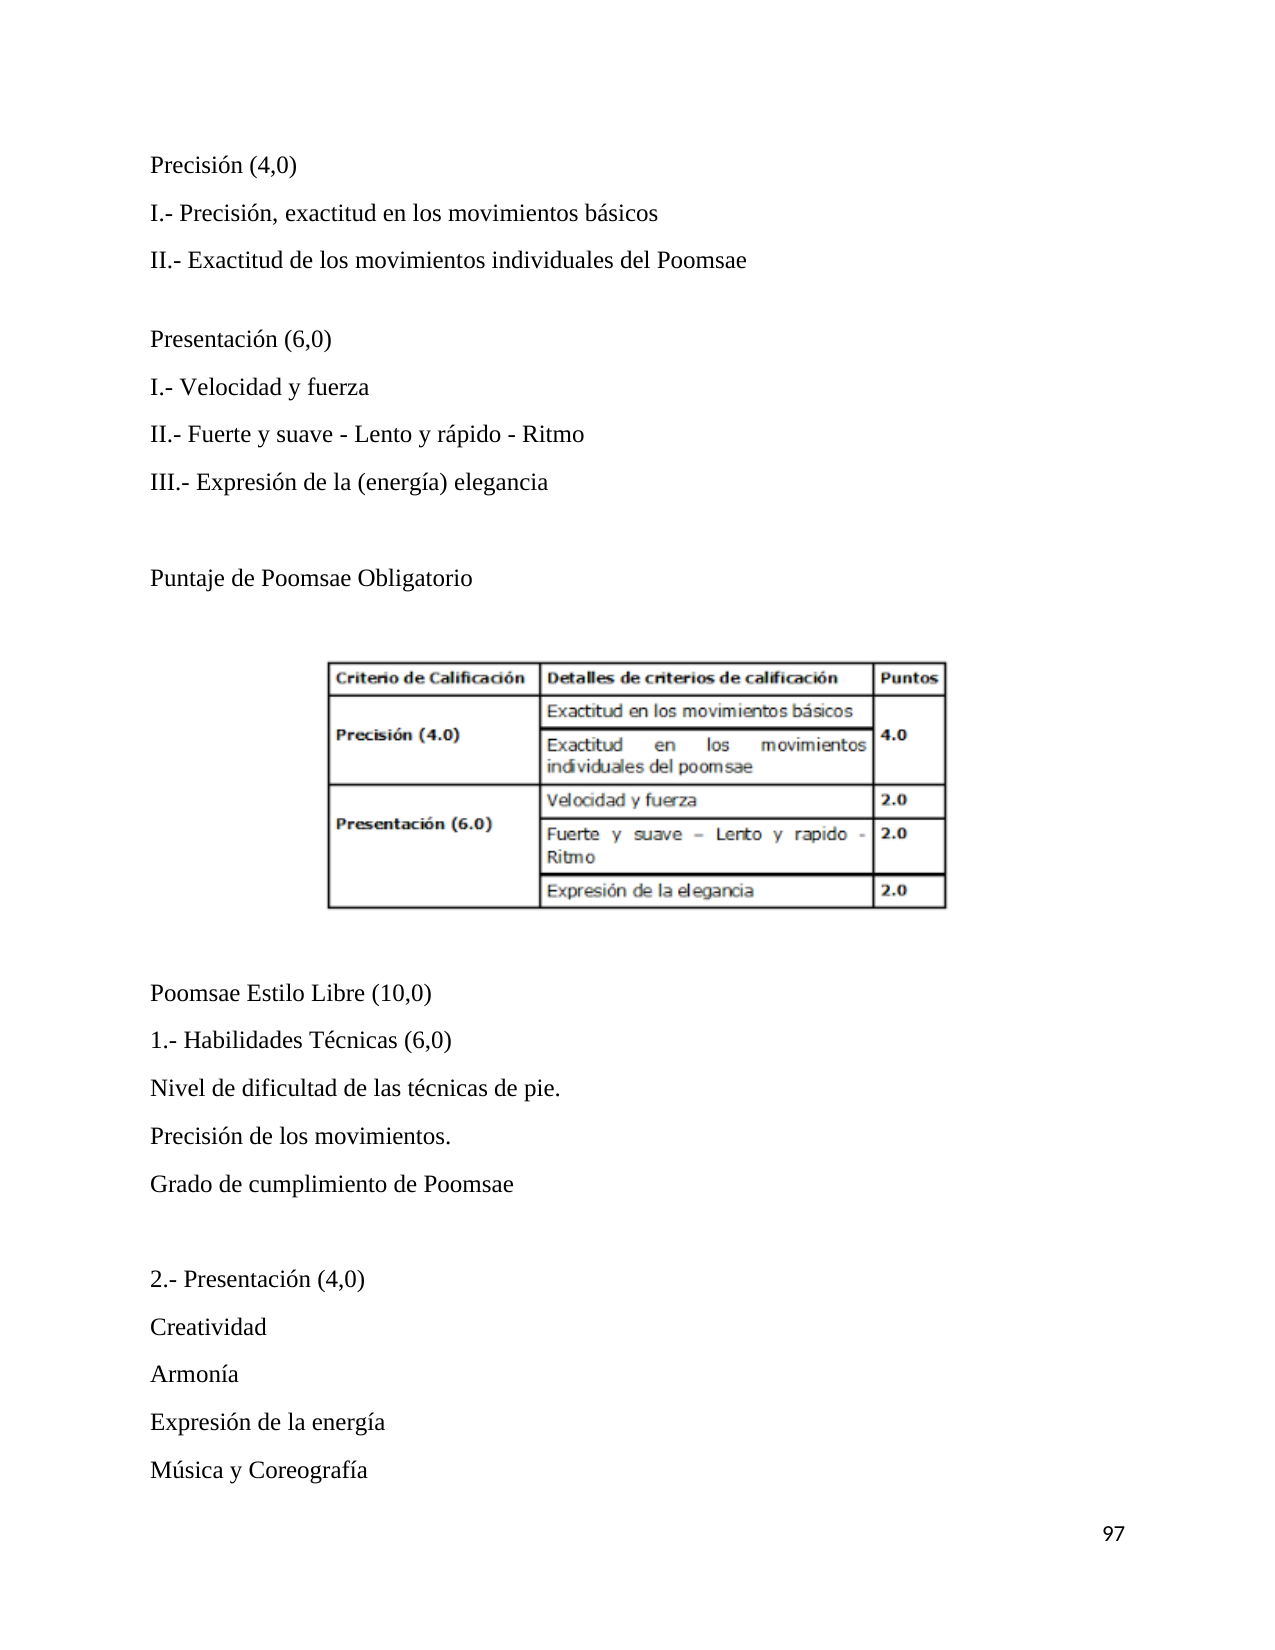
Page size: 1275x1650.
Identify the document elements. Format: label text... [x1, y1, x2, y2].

text Puntaje de Poomsae Obligatorio [150, 563, 1125, 591]
text I.- Precisión, exactitud en los movimientos básicos [150, 198, 1125, 226]
text Precisión de los movimientos. [150, 1121, 1125, 1150]
text I.- Velocidad y fuerza [150, 372, 1125, 401]
text II.- Fuerte y suave - Lento y rápido - Ritmo [150, 419, 1125, 448]
text Armonía [150, 1359, 1125, 1388]
picture [325, 658, 951, 912]
text Nivel de dificultad de las técnicas de pie. [150, 1073, 1125, 1102]
text Presentación (6,0) [150, 293, 1125, 353]
text Poomsae Estilo Libre (10,0) [150, 978, 1125, 1007]
text Grado de cumplimiento de Poomsae [150, 1169, 1125, 1197]
text Expresión de la energía [150, 1407, 1125, 1436]
text Precisión (4,0) [150, 150, 1125, 179]
text 1.- Habilidades Técnicas (6,0) [150, 1026, 1125, 1054]
text Creatividad [150, 1312, 1125, 1341]
text II.- Exactitud de los movimientos individuales del Poomsae [150, 245, 1125, 274]
text III.- Expresión de la (energía) elegancia [150, 467, 1125, 496]
text 2.- Presentación (4,0) [150, 1264, 1125, 1293]
text Música y Coreografía [150, 1455, 1125, 1484]
